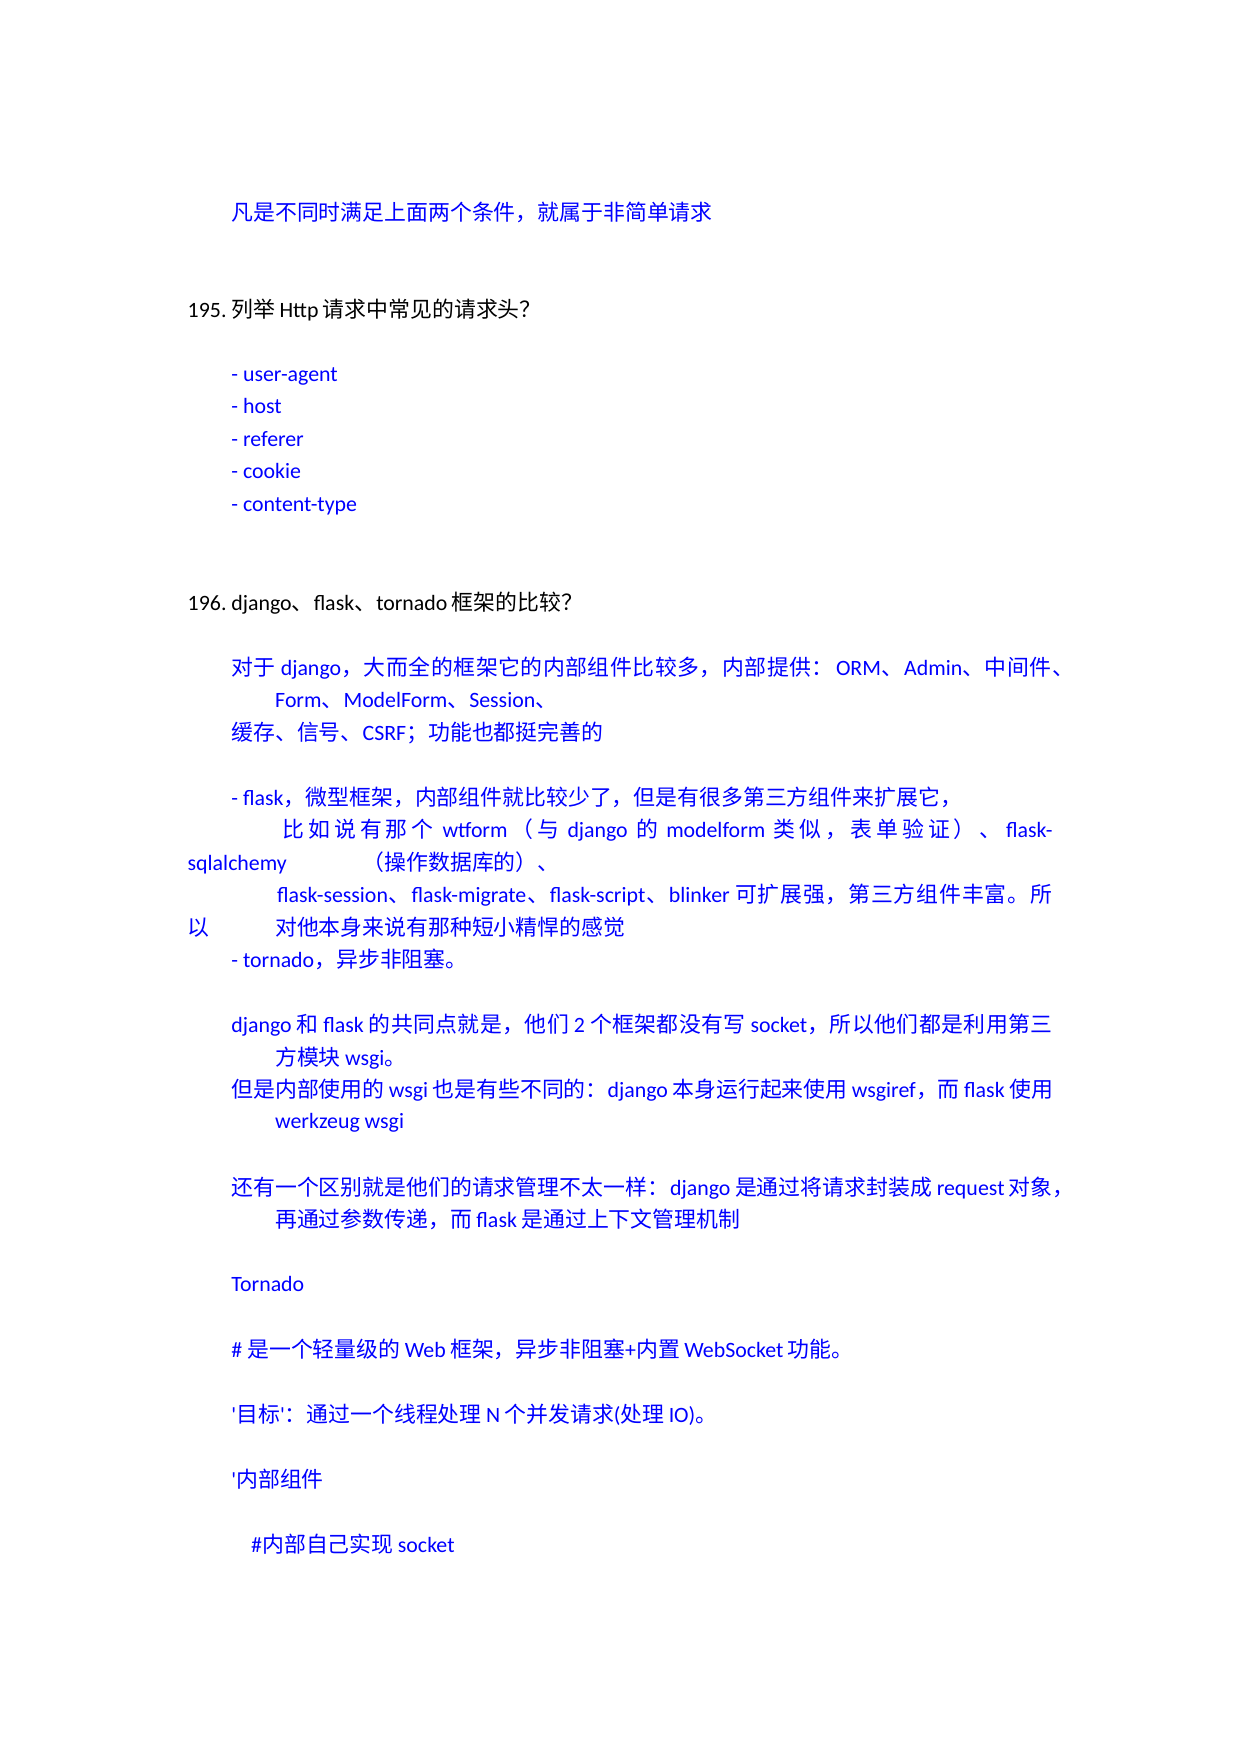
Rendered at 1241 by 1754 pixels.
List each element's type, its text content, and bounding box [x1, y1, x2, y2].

list #内部自己实现socket [187, 1527, 1053, 1559]
list 但是内部使用的wsgi也是有些不同的：django本身运行起来使用wsgiref，而flask使用 werkzeug wsgi [187, 1072, 1053, 1137]
list Tornado [187, 1267, 1053, 1299]
list 比如说有那个wtform（与django的modelform类似，表单验证）、flask-sqlalchemy （操作数据库的）、 [187, 812, 1053, 877]
list 还有一个区别就是他们的请求管理不太一样：django是通过将请求封装成request对象， 再通过参数传递，而flask是通过上下文管理机制 [187, 1169, 1053, 1234]
list - flask，微型框架，内部组件就比较少了，但是有很多第三方组件来扩展它， [187, 779, 1053, 812]
list - user-agent [187, 357, 1053, 389]
list 凡是不同时满足上面两个条件，就属于非简单请求 [187, 194, 1053, 227]
list - content-type [187, 487, 1053, 519]
list - tornado，异步非阻塞。 [187, 942, 1053, 974]
list '目标'：通过一个线程处理N个并发请求(处理IO)。 [187, 1397, 1053, 1429]
list django、flask、tornado框架的比较？ [187, 584, 1053, 617]
list '内部组件 [187, 1462, 1053, 1494]
list # 是一个轻量级的Web框架，异步非阻塞+内置WebSocket功能。 [187, 1332, 1053, 1364]
list 列举Http请求中常见的请求头？ [187, 292, 1053, 324]
list 对于django，大而全的框架它的内部组件比较多，内部提供：ORM、Admin、中间件、 Form、ModelForm、Session、 [187, 649, 1053, 714]
list - referer [187, 422, 1053, 454]
list - cookie [187, 454, 1053, 487]
list flask-session、flask-migrate、flask-script、blinker可扩展强，第三方组件丰富。所以 对他本身来说有那种短小精悍的感觉 [187, 877, 1053, 942]
list django和flask的共同点就是，他们2个框架都没有写socket，所以他们都是利用第三 方模块wsgi。 [187, 1007, 1053, 1072]
list - host [187, 389, 1053, 422]
list 缓存、信号、CSRF；功能也都挺完善的 [187, 714, 1053, 747]
